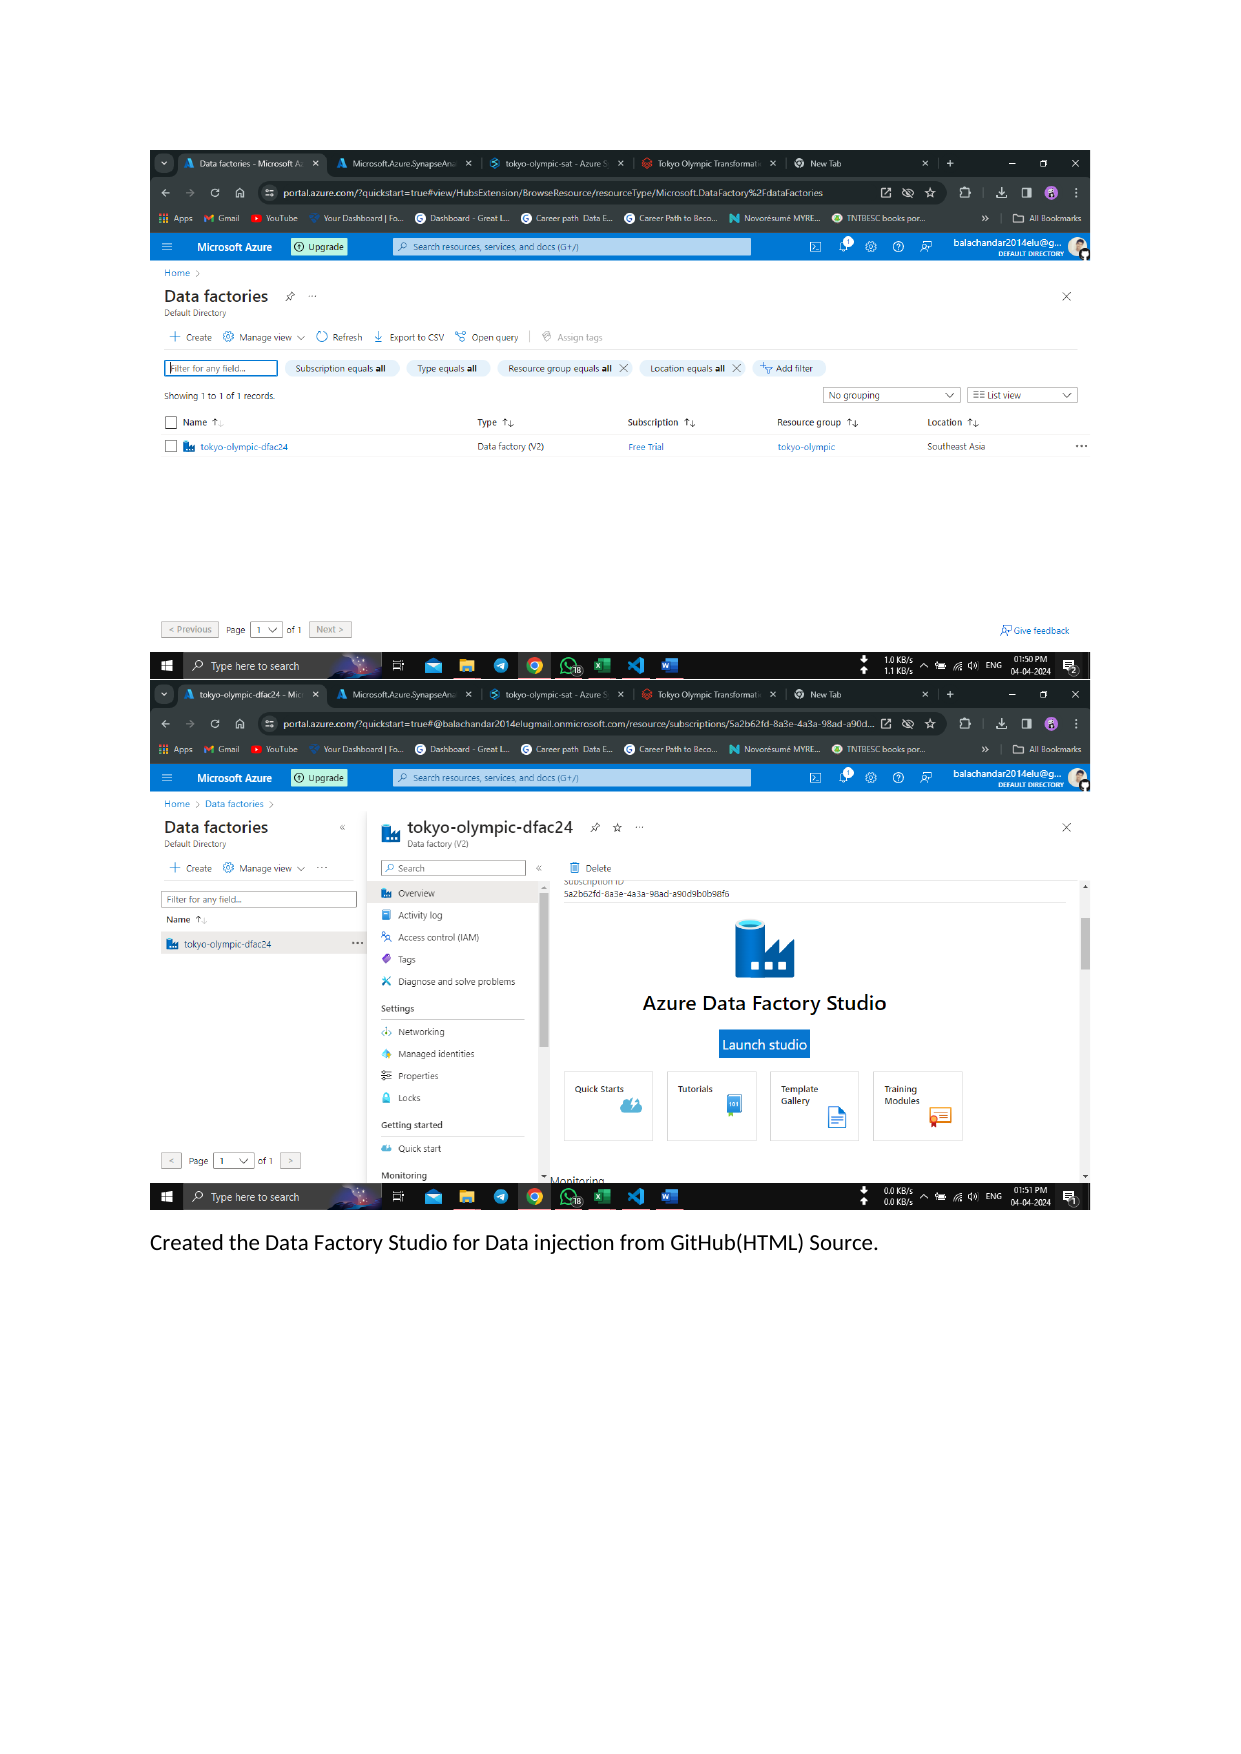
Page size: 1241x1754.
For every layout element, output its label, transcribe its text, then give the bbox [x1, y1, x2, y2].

picture [150, 150, 1091, 679]
text Created the Data Factory Studio for Data injection from GitHub(HTML) Source. [150, 1228, 1090, 1256]
picture [150, 680, 1091, 1210]
